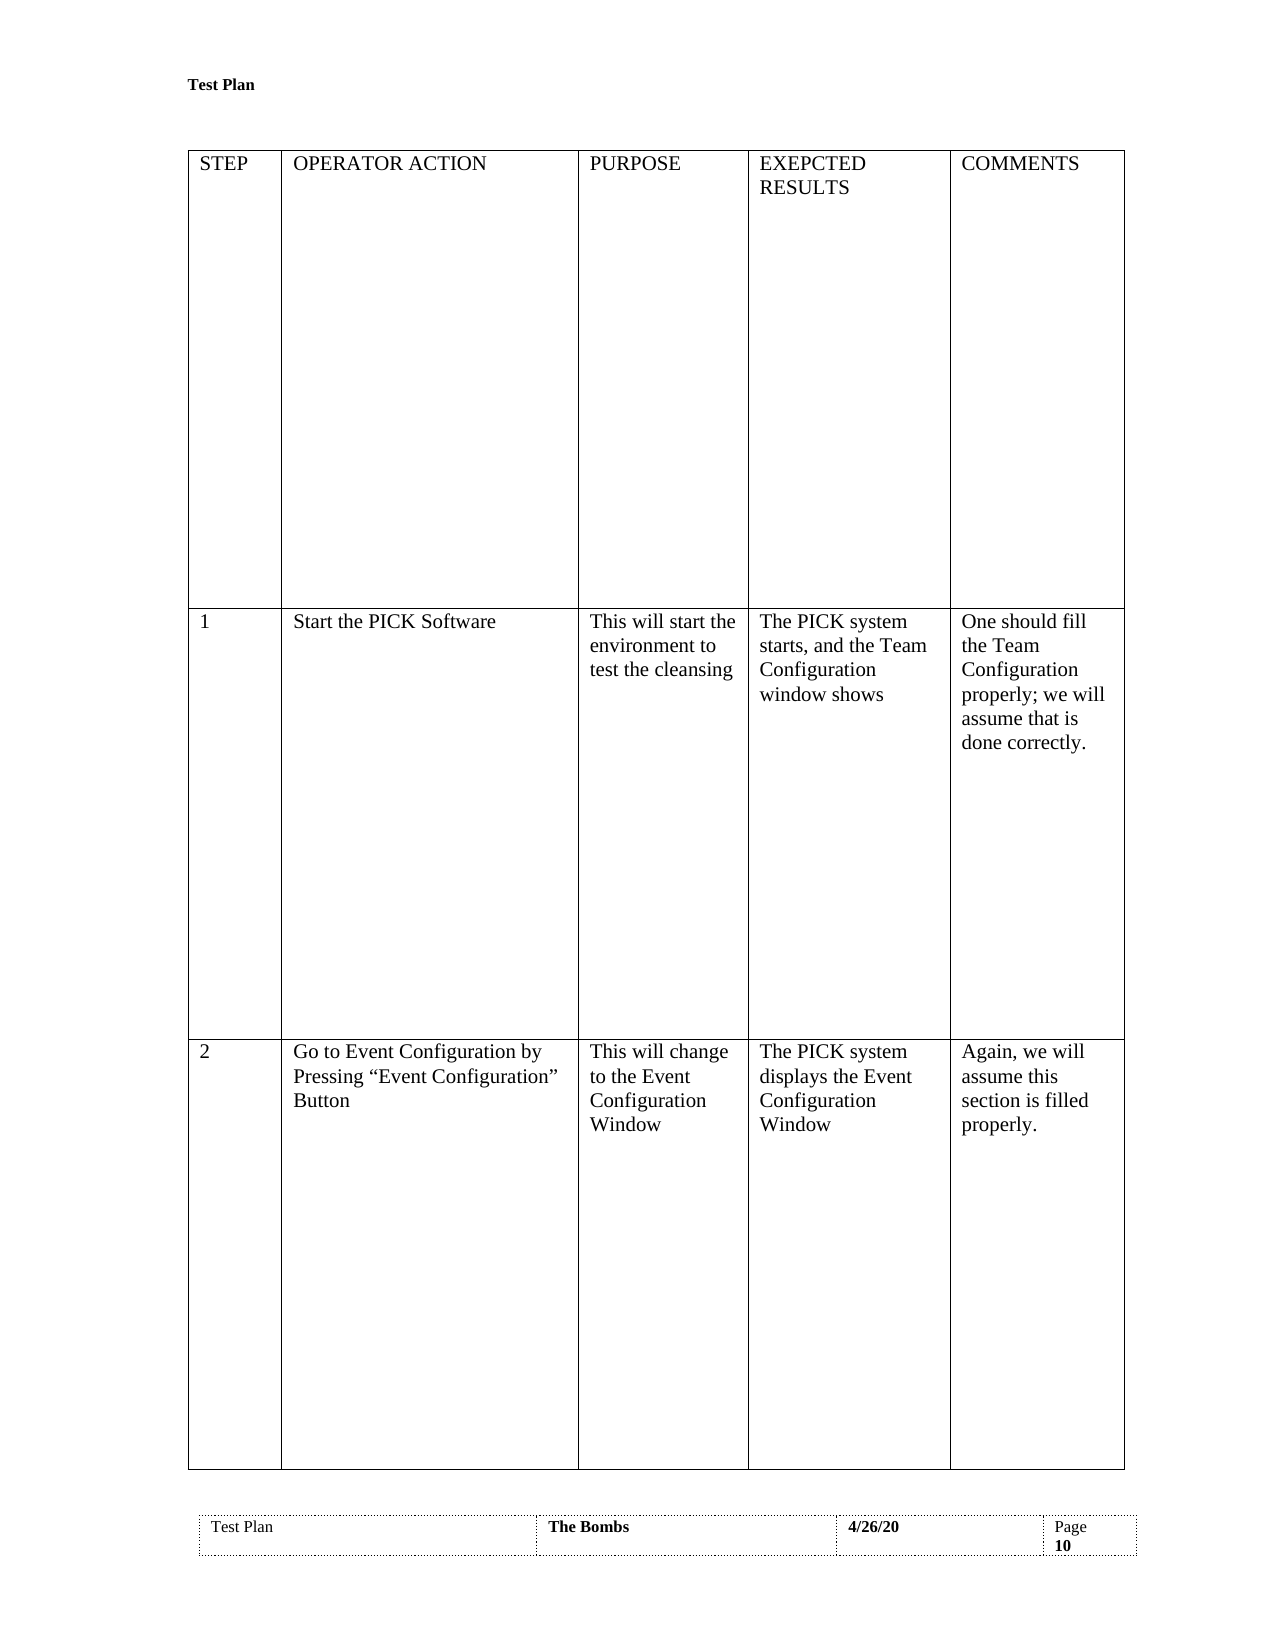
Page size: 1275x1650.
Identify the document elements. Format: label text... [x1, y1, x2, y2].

table_cell This will change to the Event Configuration Window [579, 1040, 748, 1469]
table_cell One should fill the Team Configuration properly; we will assume that is done correctly. [951, 609, 1124, 1038]
table_cell Again, we will assume this section is filled properly. [951, 1040, 1124, 1469]
table_cell COMMENTS [951, 151, 1124, 608]
table_cell OPERATOR ACTION [282, 151, 578, 608]
table_cell The PICK system starts, and the Team Configuration window shows [749, 609, 950, 1038]
table_cell EXEPCTED RESULTS [749, 151, 950, 608]
table_cell PURPOSE [579, 151, 748, 608]
table_cell Start the PICK Software [282, 609, 578, 1038]
table_cell Go to Event Configuration by Pressing “Event Configuration” Button [282, 1040, 578, 1469]
table_cell STEP [189, 151, 281, 608]
table_cell 2 [189, 1040, 281, 1469]
table_cell This will start the environment to test the cleansing [579, 609, 748, 1038]
table_cell 1 [189, 609, 281, 1038]
table_cell The PICK system displays the Event Configuration Window [749, 1040, 950, 1469]
